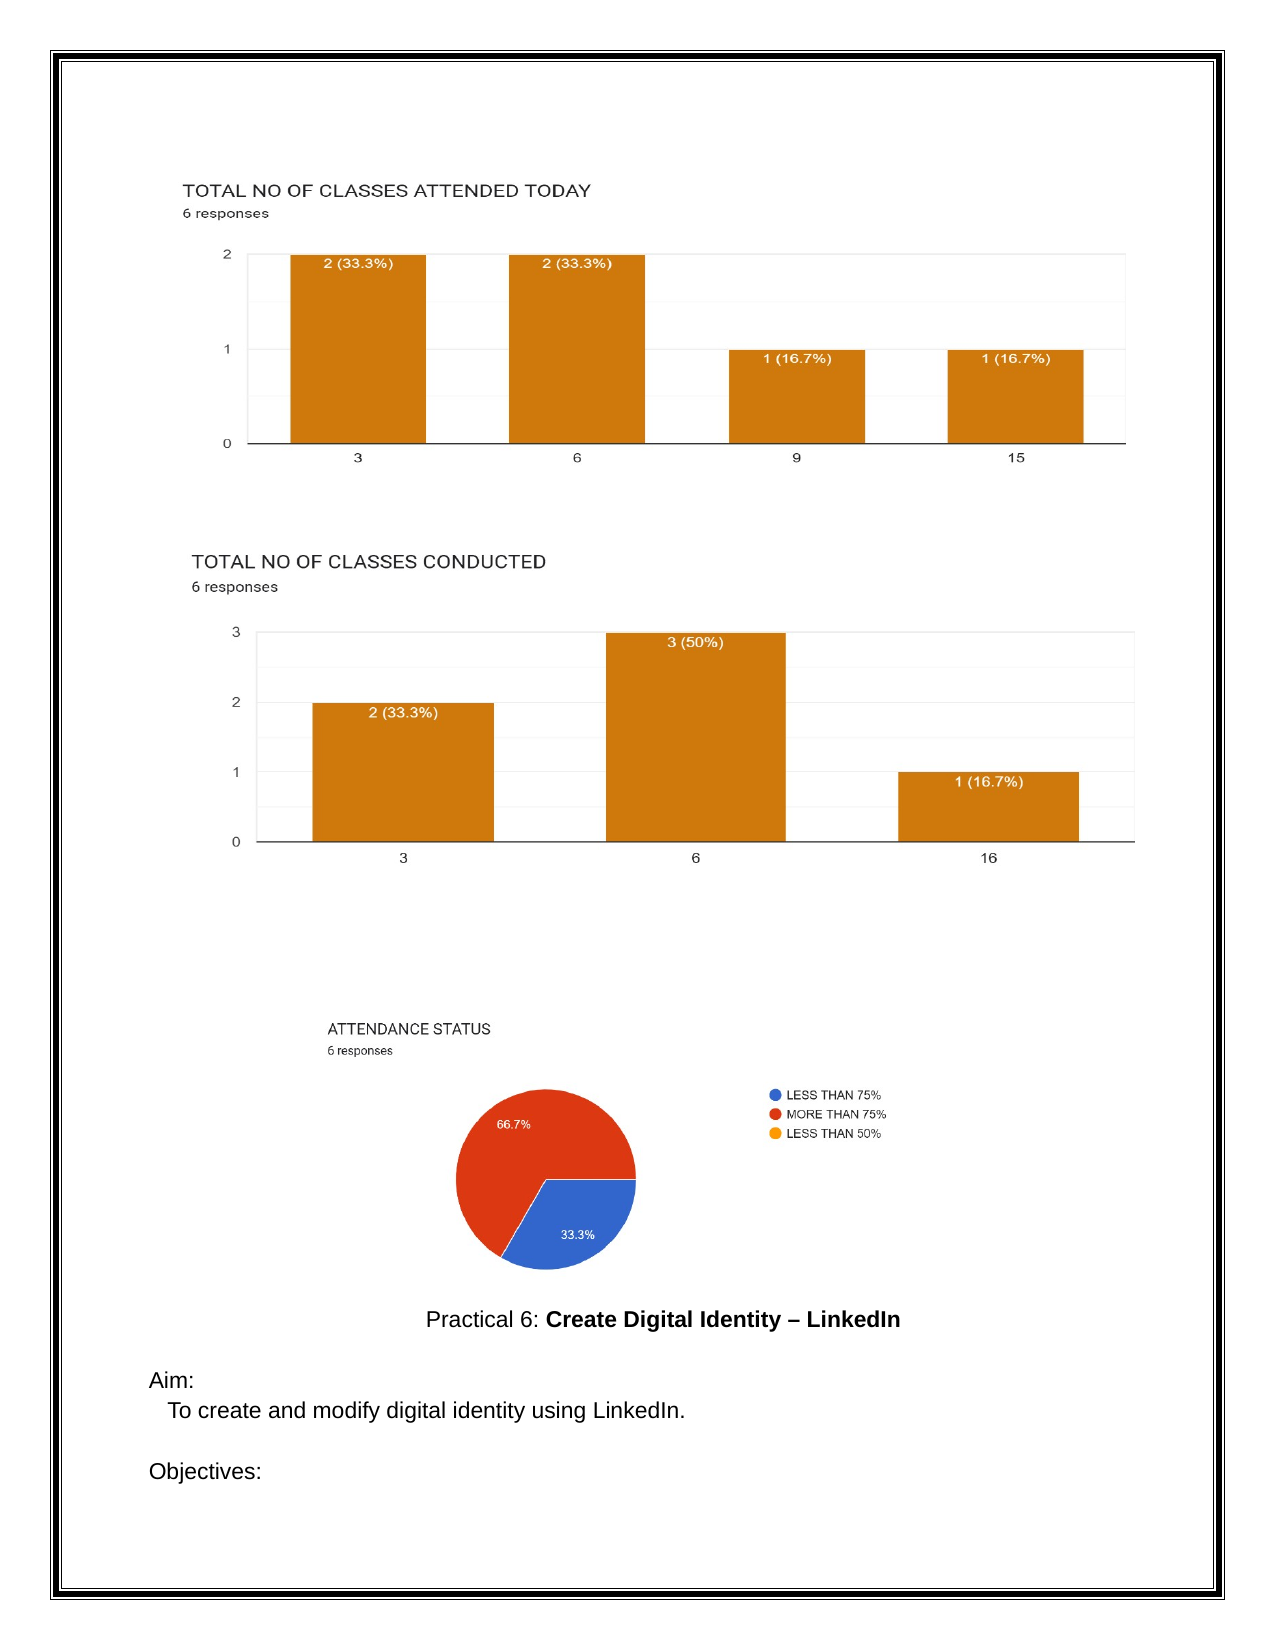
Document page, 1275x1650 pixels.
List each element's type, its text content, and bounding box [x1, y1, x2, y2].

picture [150, 154, 1135, 929]
text Objectives: [148, 1458, 1124, 1484]
picture [303, 994, 1040, 1304]
subtitle Practical 6: Create Digital Identity – LinkedIn [148, 1306, 1124, 1332]
text Aim: [148, 1367, 1124, 1393]
text To create and modify digital identity using LinkedIn. [148, 1397, 1124, 1423]
